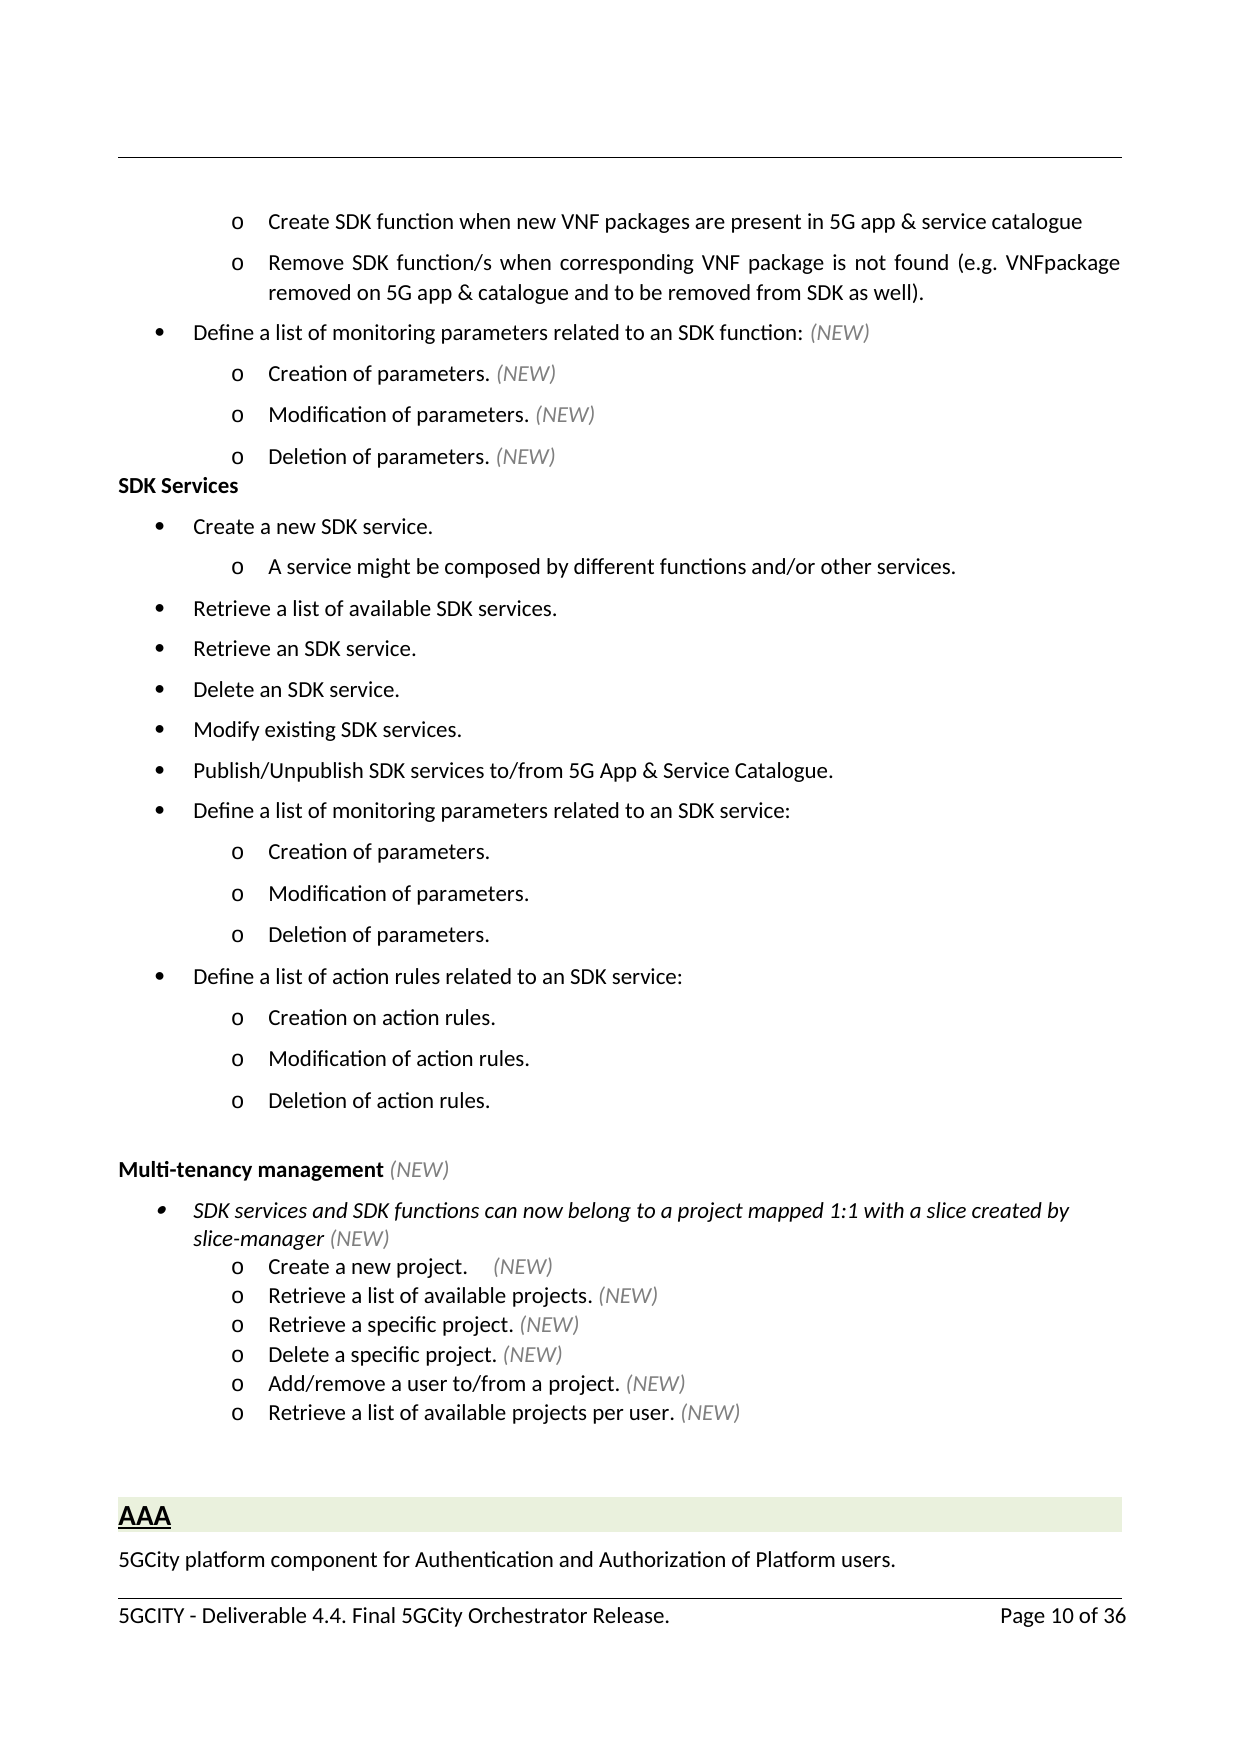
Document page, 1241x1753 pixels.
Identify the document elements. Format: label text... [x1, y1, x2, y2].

list Retrieve an SDK service. [156, 634, 1122, 662]
list Remove SDK function/s when corresponding VNF package is not found (e.g. VNFpackage removed on 5G app & catalogue and to be removed from SDK as well). [231, 248, 1122, 306]
list Publish/Unpublish SDK services to/from 5G App & Service Catalogue. [156, 756, 1122, 784]
list Define a list of action rules related to an SDK service: [156, 962, 1122, 990]
list Define a list of monitoring parameters related to an SDK service: [156, 797, 1122, 824]
list Retrieve a list of available projects per user. (NEW) [231, 1398, 1122, 1427]
text Multi-tenancy management (NEW) [118, 1156, 1122, 1184]
list Modification of action rules. [231, 1044, 1122, 1073]
list A service might be composed by different functions and/or other services. [231, 552, 1122, 581]
list Modification of parameters. (NEW) [231, 400, 1122, 429]
text AAA [118, 1497, 1122, 1532]
list Create SDK function when new VNF packages are present in 5G app & service catalogue [231, 207, 1122, 236]
list Creation on action rules. [231, 1003, 1122, 1032]
list Modification of parameters. [231, 879, 1122, 908]
list Retrieve a list of available projects. (NEW) [231, 1281, 1122, 1311]
list SDK services and SDK functions can now belong to a project mapped 1:1 with a slice created by slice-manager (NEW) [156, 1196, 1122, 1252]
list Define a list of monitoring parameters related to an SDK function: (NEW) [156, 318, 1122, 346]
text 5GCity platform component for Authentication and Authorization of Platform users. [118, 1545, 1122, 1573]
list Create a new SDK service. [156, 512, 1122, 540]
list Creation of parameters. (NEW) [231, 359, 1122, 388]
list Deletion of parameters. (NEW) [231, 442, 1122, 471]
list Create a new project. (NEW) [231, 1252, 1122, 1281]
text SDK Services [118, 471, 1122, 499]
list Deletion of action rules. [231, 1086, 1122, 1115]
list Add/remove a user to/from a project. (NEW) [231, 1369, 1122, 1398]
list Creation of parameters. [231, 837, 1122, 866]
list Delete a specific project. (NEW) [231, 1340, 1122, 1369]
list Delete an SDK service. [156, 675, 1122, 703]
list Retrieve a list of available SDK services. [156, 594, 1122, 622]
list Modify existing SDK services. [156, 716, 1122, 743]
list Deletion of parameters. [231, 920, 1122, 949]
list Retrieve a specific project. (NEW) [231, 1311, 1122, 1340]
